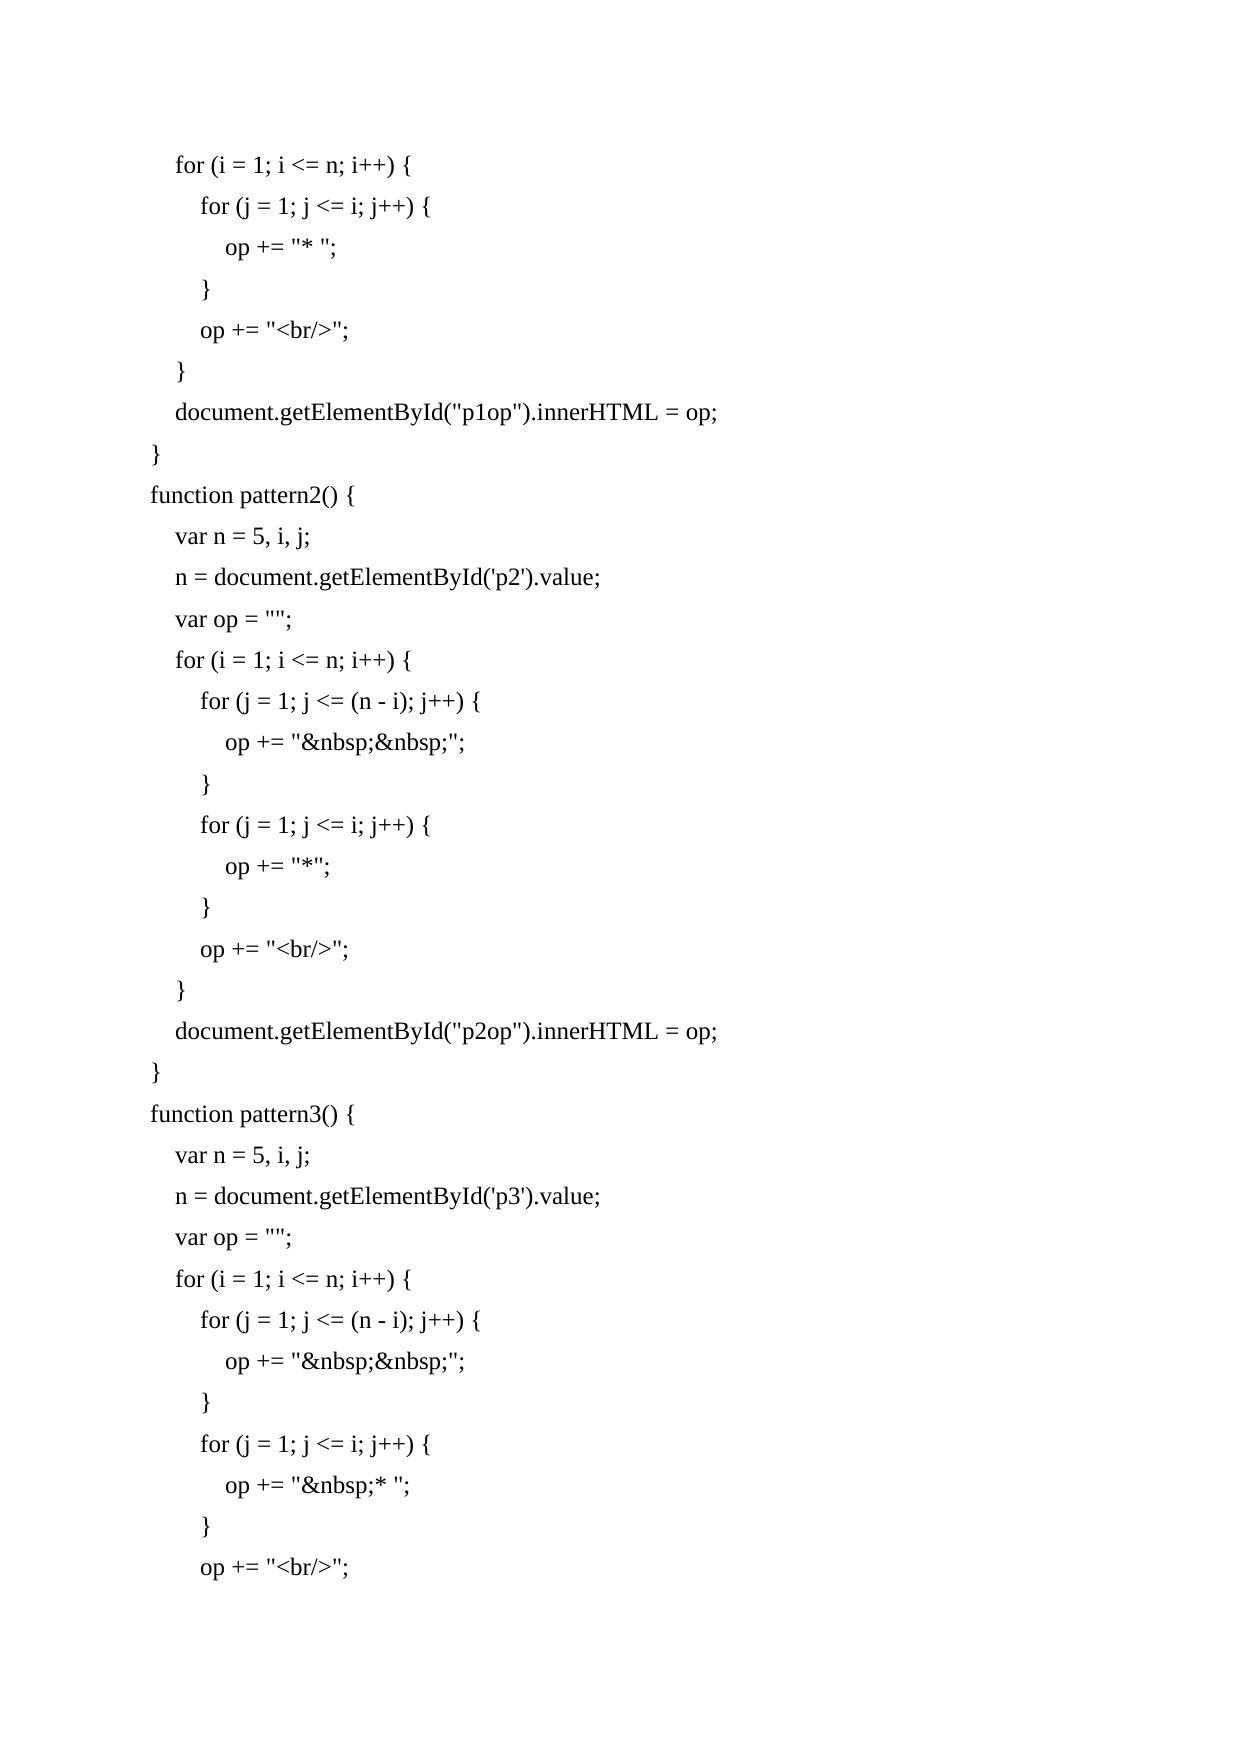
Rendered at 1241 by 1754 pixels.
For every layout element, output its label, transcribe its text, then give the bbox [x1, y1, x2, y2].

text for (j = 1; j <= i; j++) { [150, 810, 1090, 839]
text var op = ""; [150, 604, 1090, 632]
text op += "* "; [150, 232, 1090, 261]
text for (j = 1; j <= (n - i); j++) { [150, 1305, 1090, 1334]
text for (i = 1; i <= n; i++) { [150, 645, 1090, 674]
text op += "<br/>"; [150, 934, 1090, 962]
text for (j = 1; j <= (n - i); j++) { [150, 686, 1090, 715]
text op += "<br/>"; [150, 1552, 1090, 1581]
text } [150, 975, 1090, 1004]
text for (j = 1; j <= i; j++) { [150, 1429, 1090, 1457]
text op += "&nbsp;&nbsp;"; [150, 727, 1090, 756]
text } [150, 1057, 1090, 1086]
text } [150, 274, 1090, 302]
text } [150, 439, 1090, 467]
text function pattern2() { [150, 480, 1090, 509]
text op += "*"; [150, 851, 1090, 880]
text for (i = 1; i <= n; i++) { [150, 1264, 1090, 1292]
text document.getElementById("p2op").innerHTML = op; [150, 1016, 1090, 1045]
text } [150, 356, 1090, 385]
text } [150, 769, 1090, 797]
text n = document.getElementById('p3').value; [150, 1181, 1090, 1210]
text var op = ""; [150, 1222, 1090, 1251]
text var n = 5, i, j; [150, 1140, 1090, 1169]
text var n = 5, i, j; [150, 521, 1090, 550]
text op += "<br/>"; [150, 315, 1090, 344]
text } [150, 1511, 1090, 1540]
text for (i = 1; i <= n; i++) { [150, 150, 1090, 179]
text n = document.getElementById('p2').value; [150, 562, 1090, 591]
text } [150, 1387, 1090, 1416]
text for (j = 1; j <= i; j++) { [150, 191, 1090, 220]
text function pattern3() { [150, 1099, 1090, 1127]
text op += "&nbsp;* "; [150, 1470, 1090, 1499]
text op += "&nbsp;&nbsp;"; [150, 1346, 1090, 1375]
text } [150, 892, 1090, 921]
text document.getElementById("p1op").innerHTML = op; [150, 397, 1090, 426]
